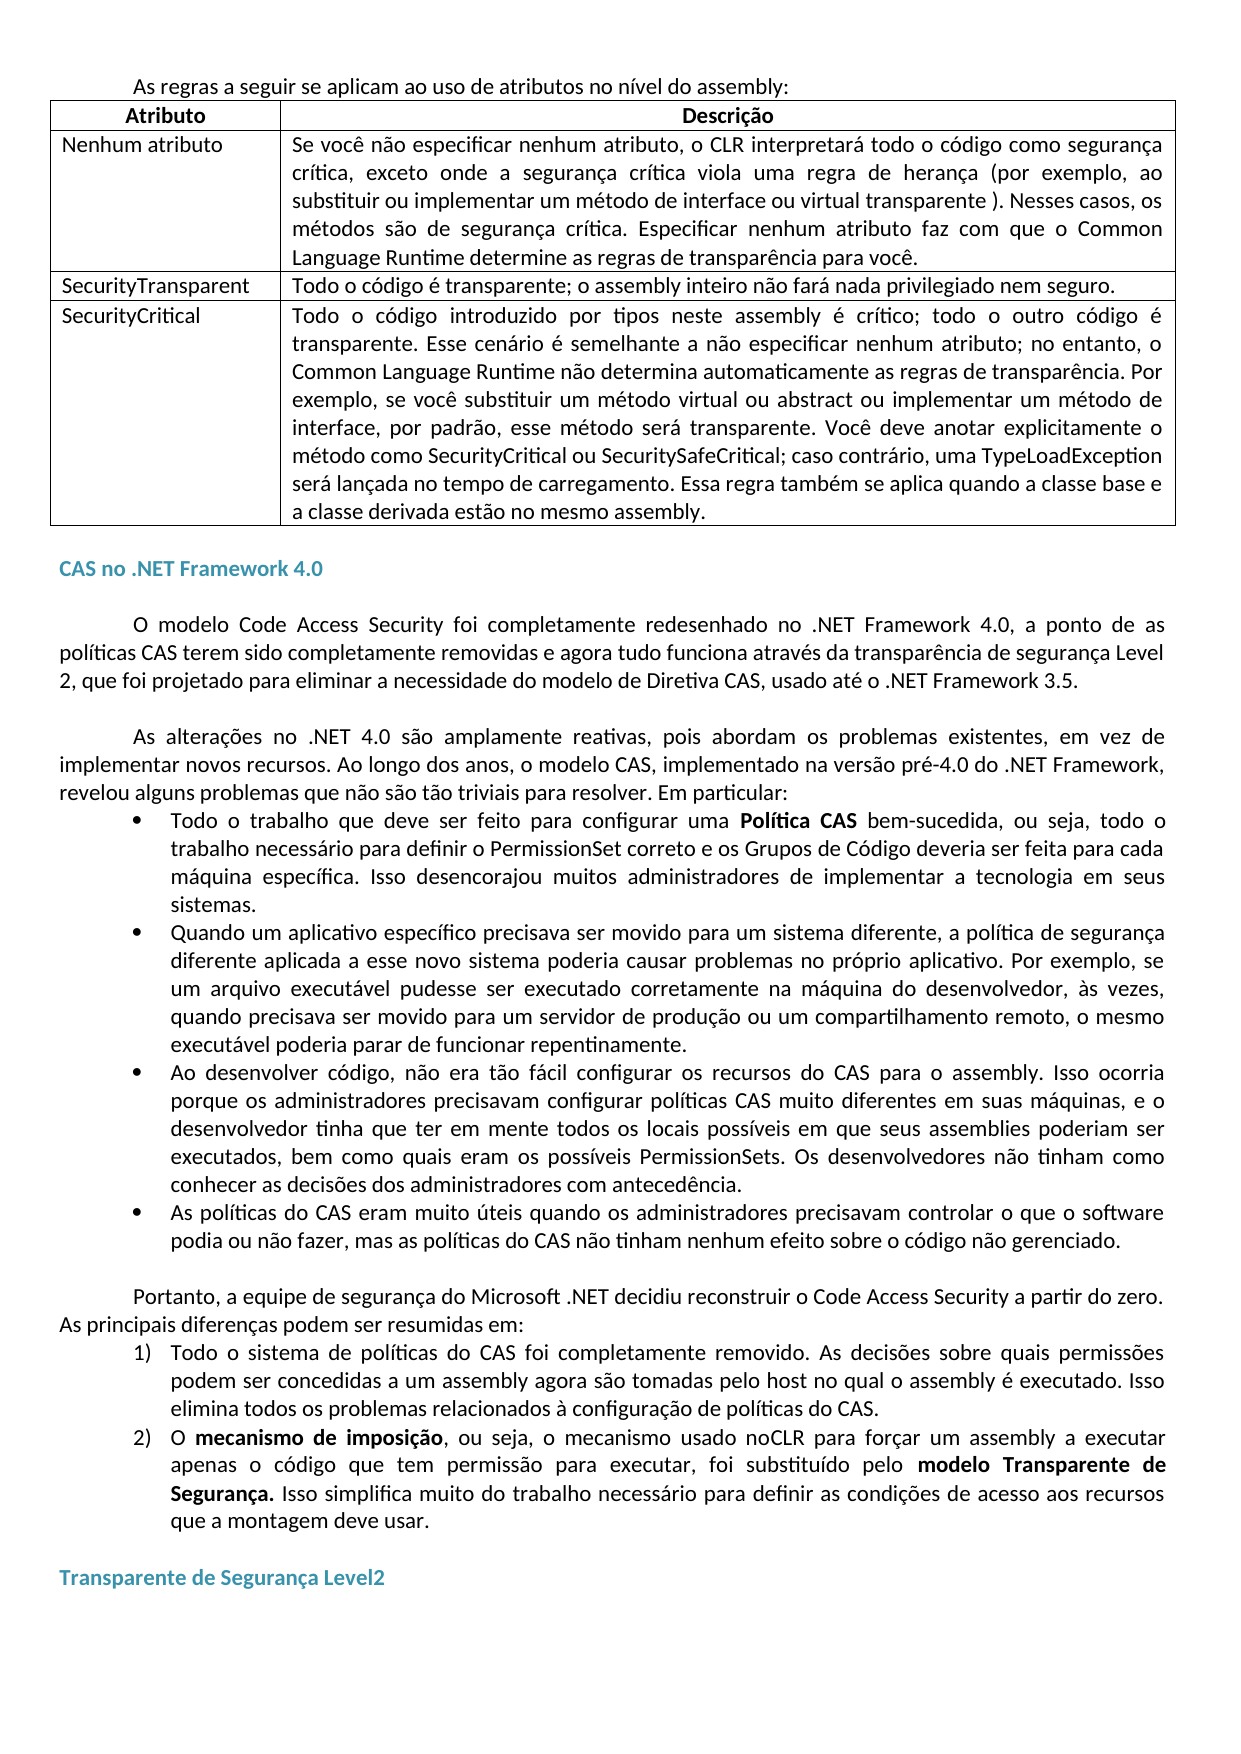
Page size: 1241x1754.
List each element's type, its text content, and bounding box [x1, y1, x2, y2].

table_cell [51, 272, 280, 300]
text As regras a seguir se aplicam ao uso de atributos no nível do assembly: [59, 72, 1167, 100]
list Todo o trabalho que deve ser feito para configurar uma Política CAS bem-sucedida, ou seja, todo o trabalho necessário para definir o PermissionSet correto e os Grupos de Código deveria ser feita para cada máquina específica. Isso desencorajou muitos administradores de implementar a tecnologia em seus sistemas. [133, 806, 1167, 918]
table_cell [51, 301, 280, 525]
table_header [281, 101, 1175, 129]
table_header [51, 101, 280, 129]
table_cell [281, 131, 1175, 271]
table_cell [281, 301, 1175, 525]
list Quando um aplicativo específico precisava ser movido para um sistema diferente, a política de segurança diferente aplicada a esse novo sistema poderia causar problemas no próprio aplicativo. Por exemplo, se um arquivo executável pudesse ser executado corretamente na máquina do desenvolvedor, às vezes, quando precisava ser movido para um servidor de produção ou um compartilhamento remoto, o mesmo executável poderia parar de funcionar repentinamente. [133, 918, 1167, 1058]
text Portanto, a equipe de segurança do Microsoft .NET decidiu reconstruir o Code Access Security a partir do zero. As principais diferenças podem ser resumidas em: [59, 1282, 1167, 1338]
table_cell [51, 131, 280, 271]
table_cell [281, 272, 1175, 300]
list Ao desenvolver código, não era tão fácil configurar os recursos do CAS para o assembly. Isso ocorria porque os administradores precisavam configurar políticas CAS muito diferentes em suas máquinas, e o desenvolvedor tinha que ter em mente todos os locais possíveis em que seus assemblies poderiam ser executados, bem como quais eram os possíveis PermissionSets. Os desenvolvedores não tinham como conhecer as decisões dos administradores com antecedência. [133, 1058, 1167, 1198]
text As alterações no .NET 4.0 são amplamente reativas, pois abordam os problemas existentes, em vez de implementar novos recursos. Ao longo dos anos, o modelo CAS, implementado na versão pré-4.0 do .NET Framework, revelou alguns problemas que não são tão triviais para resolver. Em particular: [59, 722, 1167, 806]
text Transparente de Segurança Level2 [59, 1563, 1167, 1591]
list Todo o sistema de políticas do CAS foi completamente removido. As decisões sobre quais permissões podem ser concedidas a um assembly agora são tomadas pelo host no qual o assembly é executado. Isso elimina todos os problemas relacionados à configuração de políticas do CAS. [133, 1338, 1167, 1423]
text CAS no .NET Framework 4.0 [59, 554, 1167, 582]
list O mecanismo de imposição, ou seja, o mecanismo usado noCLR para forçar um assembly a executar apenas o código que tem permissão para executar, foi substituído pelo modelo Transparente de Segurança. Isso simplifica muito do trabalho necessário para definir as condições de acesso aos recursos que a montagem deve usar. [133, 1423, 1167, 1535]
list As políticas do CAS eram muito úteis quando os administradores precisavam controlar o que o software podia ou não fazer, mas as políticas do CAS não tinham nenhum efeito sobre o código não gerenciado. [133, 1198, 1167, 1254]
text O modelo Code Access Security foi completamente redesenhado no .NET Framework 4.0, a ponto de as políticas CAS terem sido completamente removidas e agora tudo funciona através da transparência de segurança Level 2, que foi projetado para eliminar a necessidade do modelo de Diretiva CAS, usado até o .NET Framework 3.5. [59, 610, 1167, 694]
